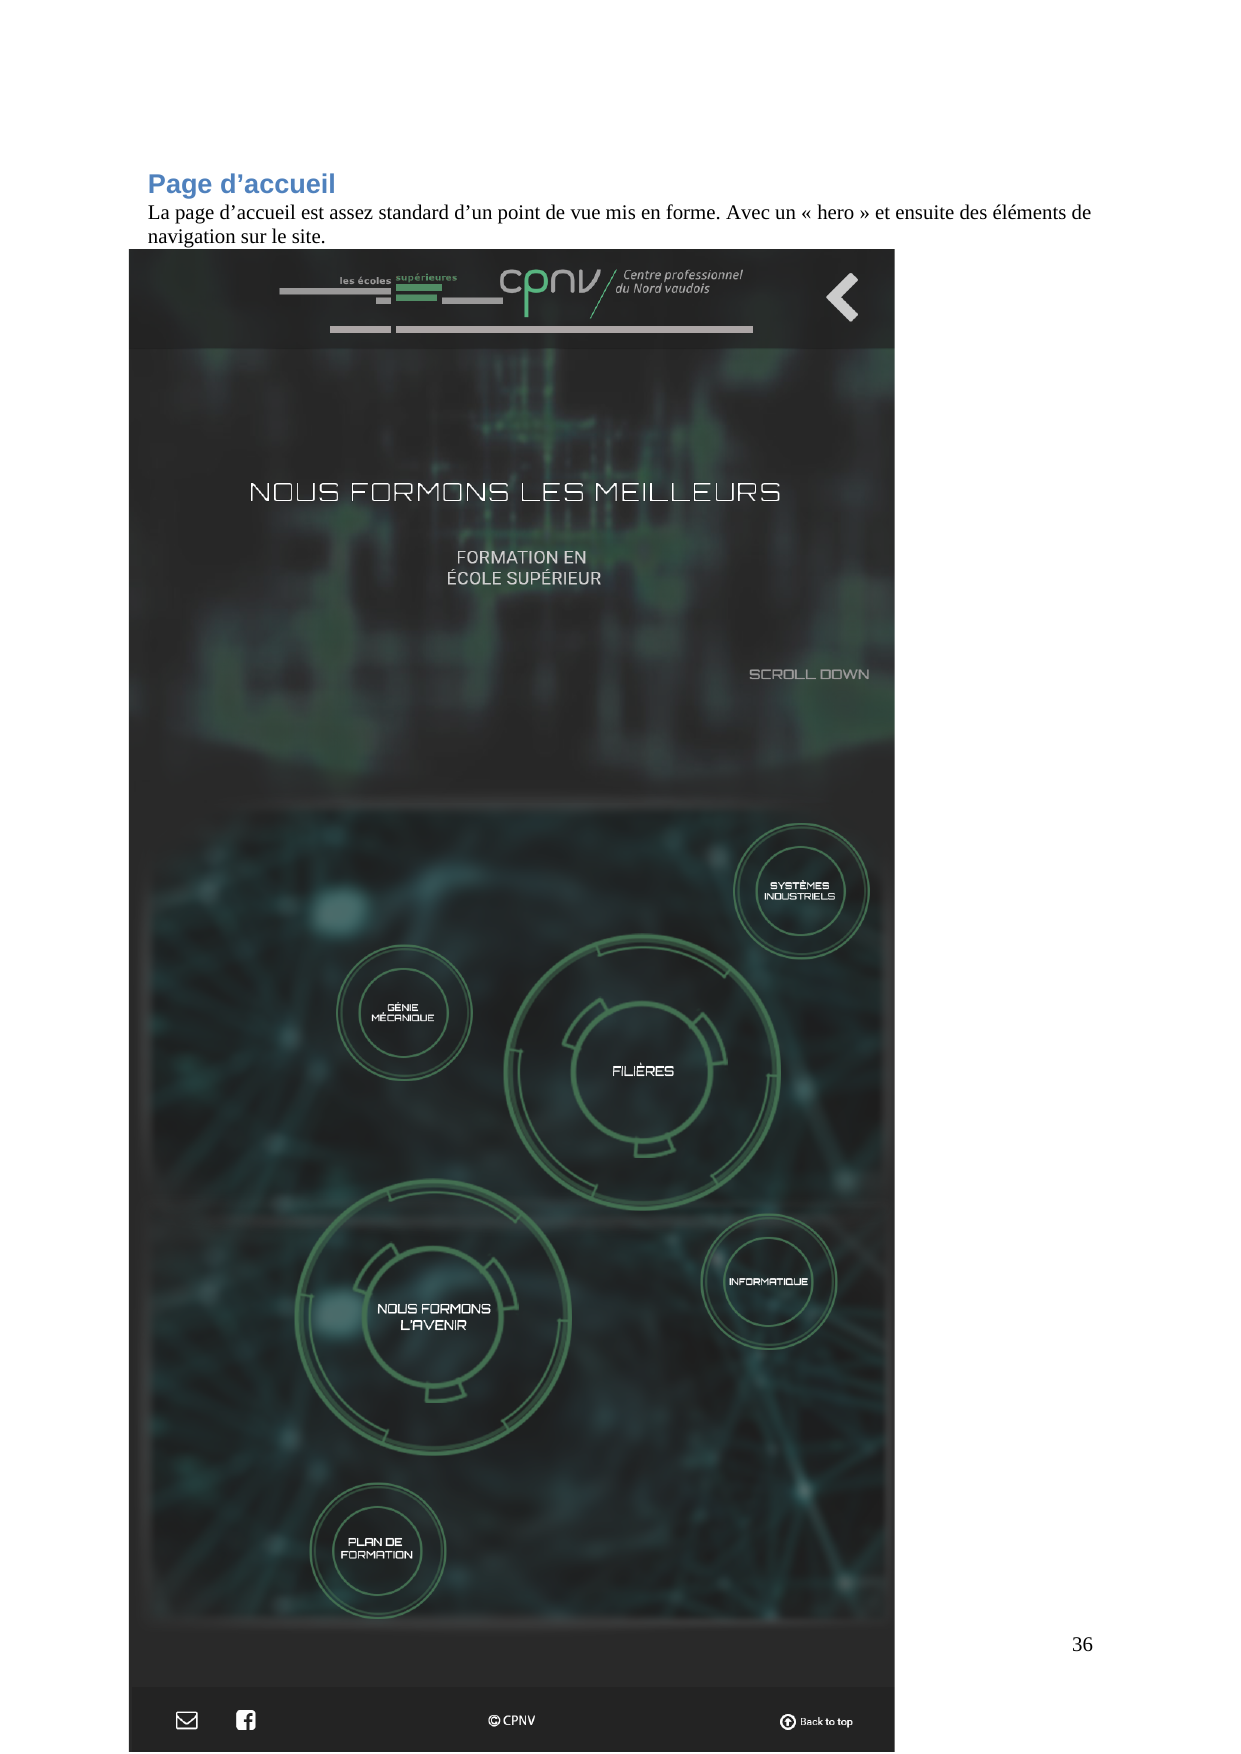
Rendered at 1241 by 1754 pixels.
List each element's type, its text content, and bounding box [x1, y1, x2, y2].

text La page d’accueil est assez standard d’un point de vue mis en forme. Avec un « hero » et ensuite des éléments de navigation sur le site. [148, 200, 1093, 248]
picture [128, 249, 895, 1752]
subtitle Page d’accueil [148, 168, 1093, 200]
